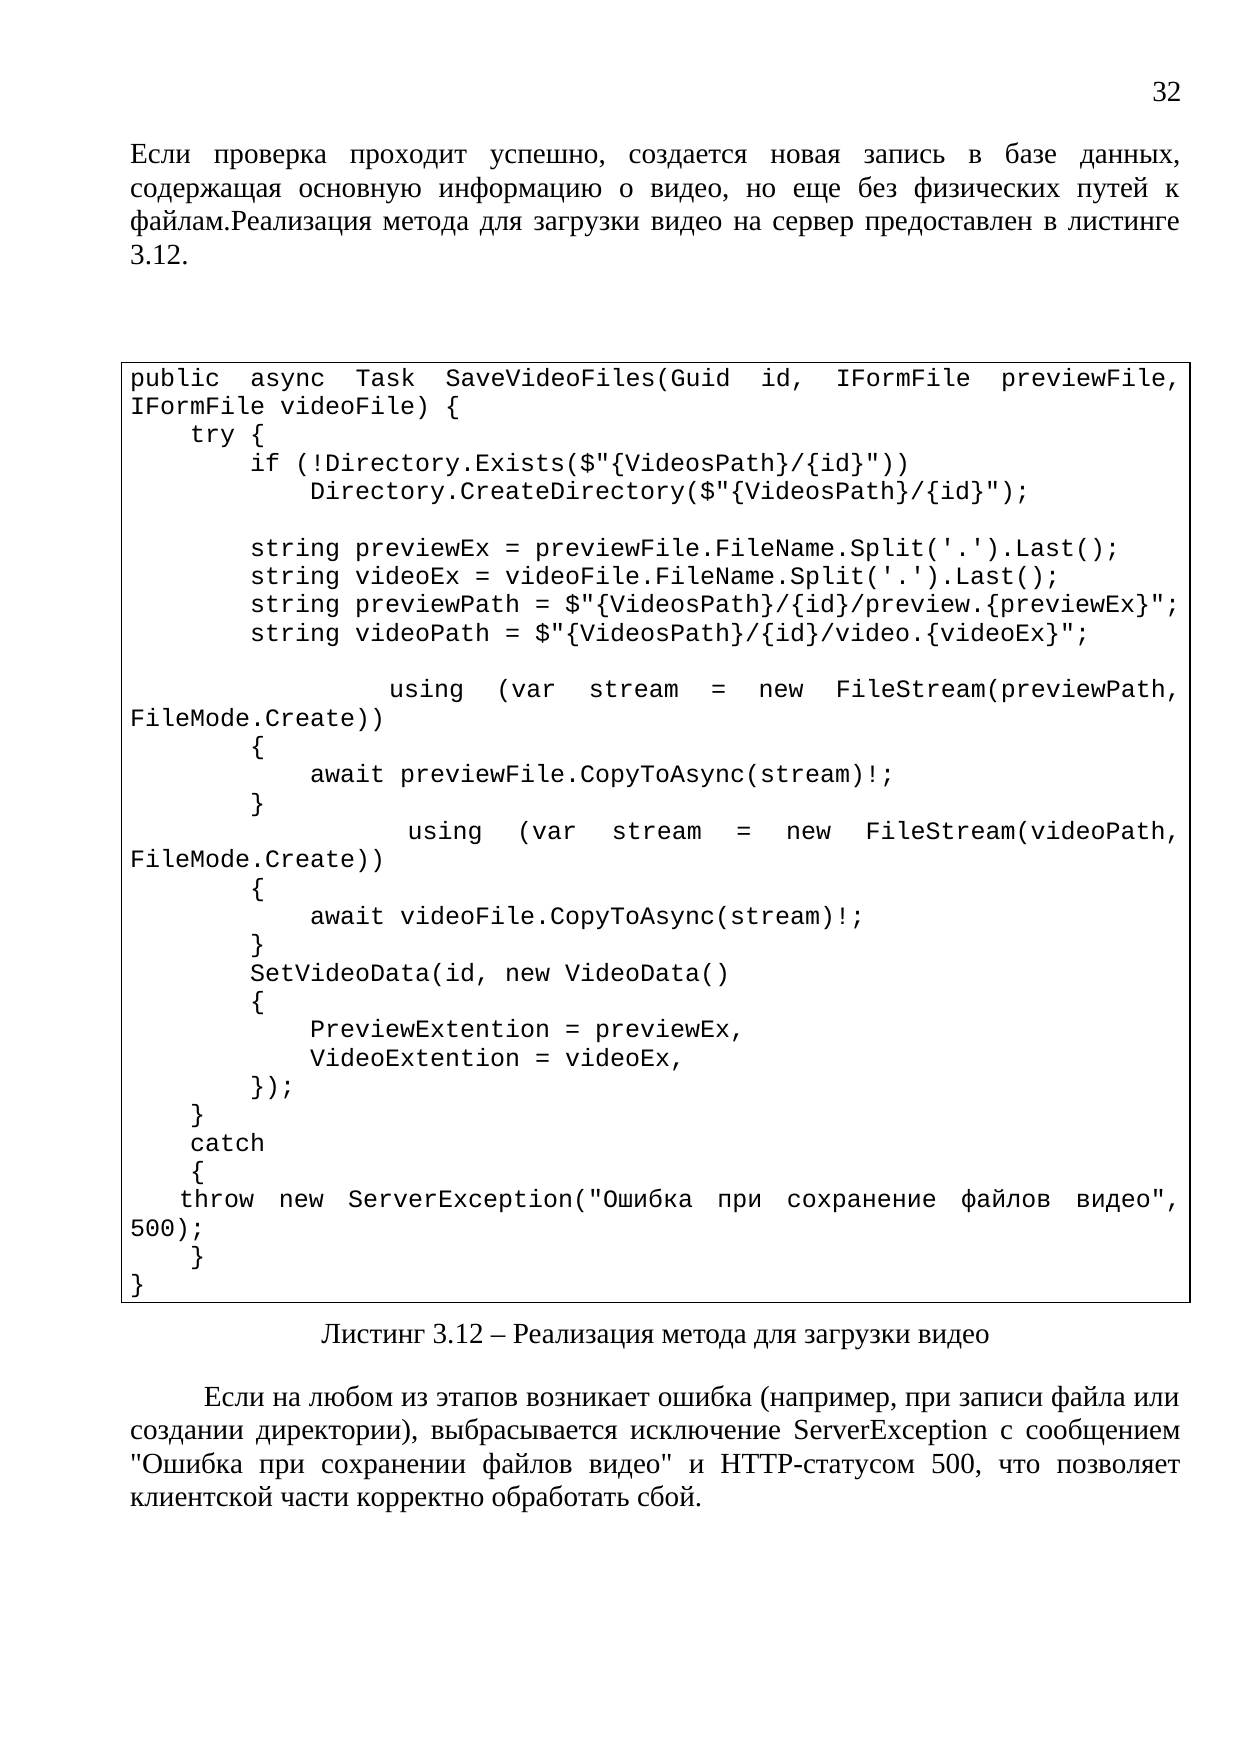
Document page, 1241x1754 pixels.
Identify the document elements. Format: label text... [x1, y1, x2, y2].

text } [130, 932, 1181, 960]
text await videoFile.CopyToAsync(stream)!; [130, 904, 1181, 932]
text await previewFile.CopyToAsync(stream)!; [130, 762, 1181, 790]
text Directory.CreateDirectory($"{VideosPath}/{id}"); [130, 479, 1181, 507]
text public async Task SaveVideoFiles(Guid id, IFormFile previewFile, IFormFile videoFile) { [122, 363, 1189, 422]
text } [130, 790, 1181, 819]
text } [130, 1102, 1181, 1130]
text } [122, 1269, 1189, 1302]
text using (var stream = new FileStream(previewPath, FileMode.Create)) [130, 677, 1181, 734]
text string previewPath = $"{VideosPath}/{id}/preview.{previewEx}"; [130, 592, 1181, 620]
text string previewEx = previewFile.FileName.Split('.').Last(); [130, 535, 1181, 564]
text Листинг 3.12 – Реализация метода для загрузки видео [130, 1316, 1181, 1349]
text PreviewExtention = previewEx, [130, 1017, 1181, 1045]
text }); [130, 1074, 1181, 1102]
text catch [130, 1130, 1181, 1159]
text using (var stream = new FileStream(videoPath, FileMode.Create)) [130, 819, 1181, 875]
text Если на любом из этапов возникает ошибка (например, при записи файла или создании директории), выбрасывается исключение ServerException с сообщением "Ошибка при сохранении файлов видео" и HTTP-статусом 500, что позволяет клиентской части корректно обработать сбой. [130, 1379, 1181, 1513]
text { [130, 1159, 1181, 1187]
text SetVideoData(id, new VideoData() [130, 960, 1181, 989]
text try { [130, 422, 1181, 450]
text VideoExtention = videoEx, [130, 1045, 1181, 1074]
text if (!Directory.Exists($"{VideosPath}/{id}")) [130, 450, 1181, 479]
text string videoEx = videoFile.FileName.Split('.').Last(); [130, 564, 1181, 592]
text { [130, 875, 1181, 904]
text } [130, 1244, 1181, 1269]
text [130, 136, 1181, 270]
text { [130, 734, 1181, 762]
text string videoPath = $"{VideosPath}/{id}/video.{videoEx}"; [130, 620, 1181, 649]
text { [130, 989, 1181, 1017]
text throw new ServerException("Ошибка при сохранение файлов видео", 500); [130, 1187, 1181, 1244]
